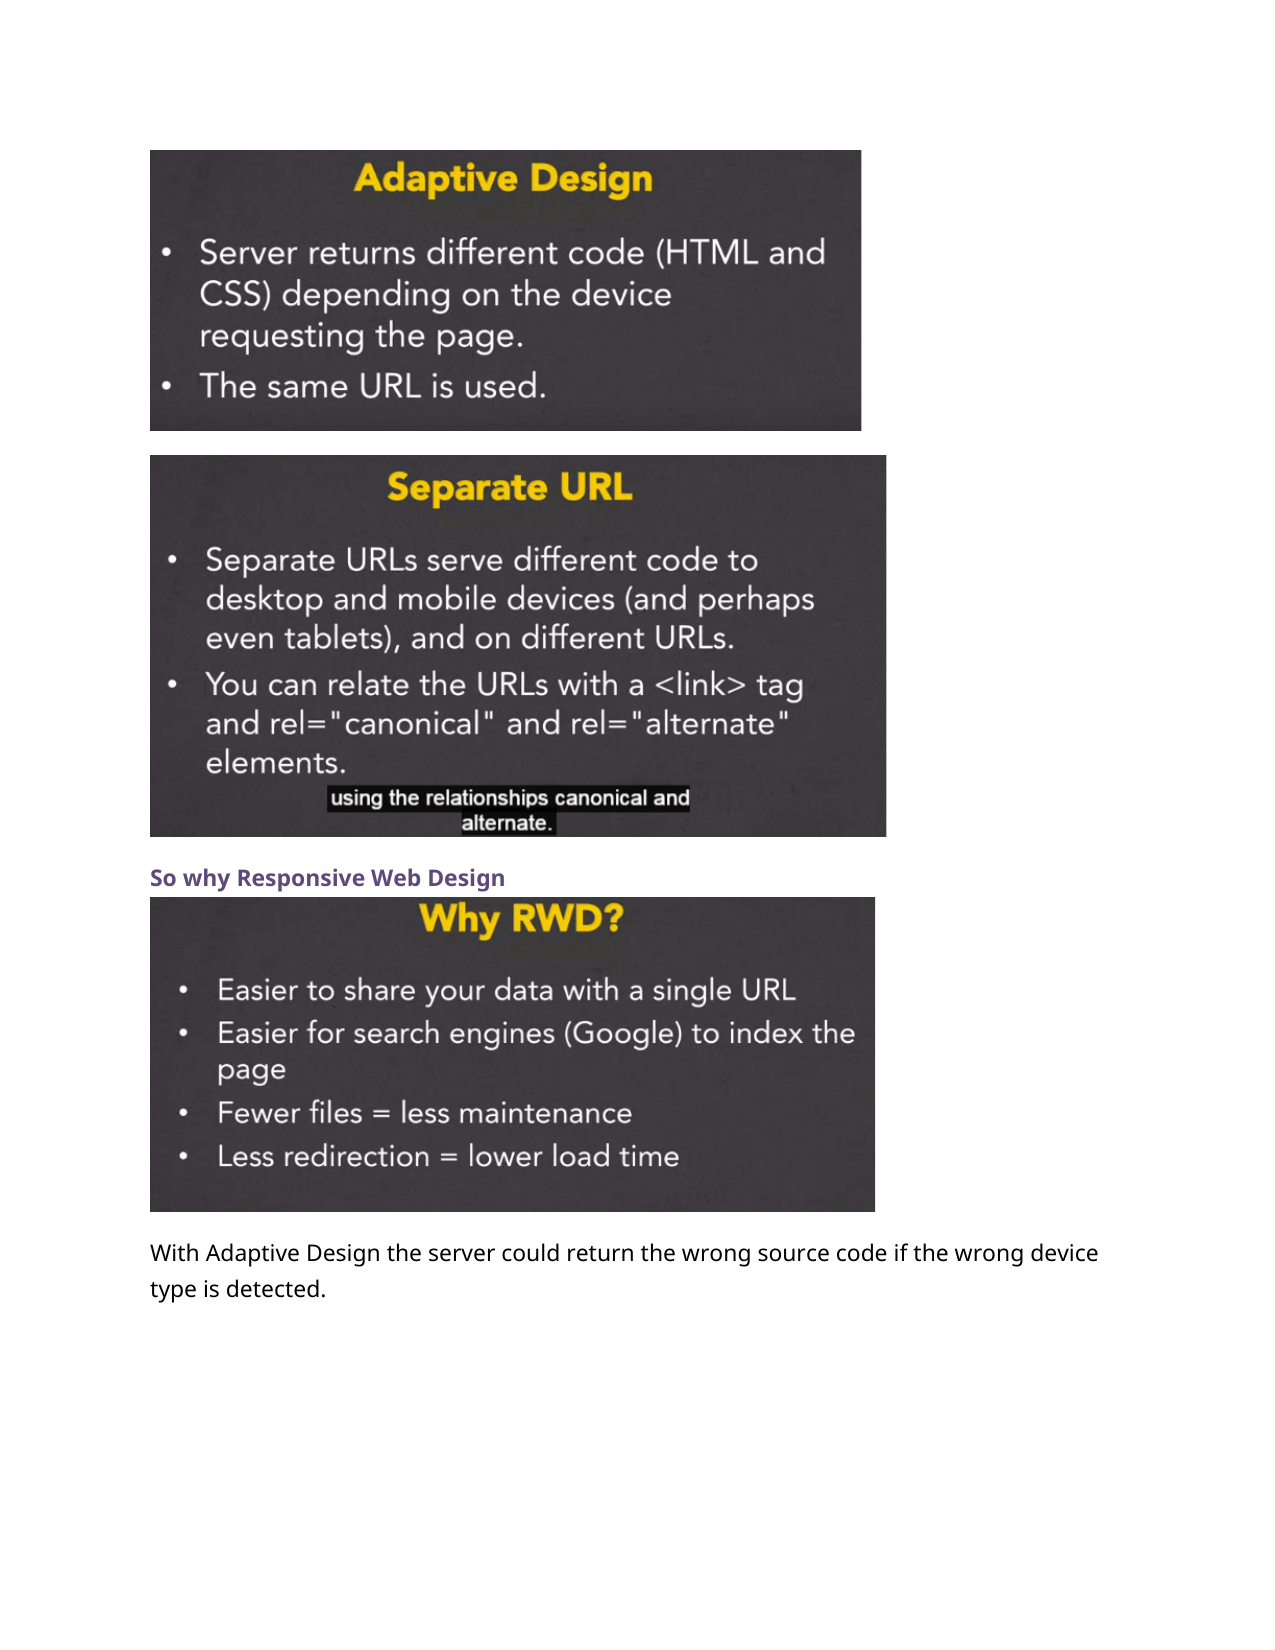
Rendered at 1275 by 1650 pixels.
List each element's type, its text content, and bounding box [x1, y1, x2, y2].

subtitle So why Responsive Web Design [150, 861, 1125, 893]
text With Adaptive Design the server could return the wrong source code if the wrong device type is detected. [150, 1237, 1125, 1304]
picture [150, 897, 876, 1212]
picture [150, 150, 862, 431]
picture [150, 455, 887, 837]
